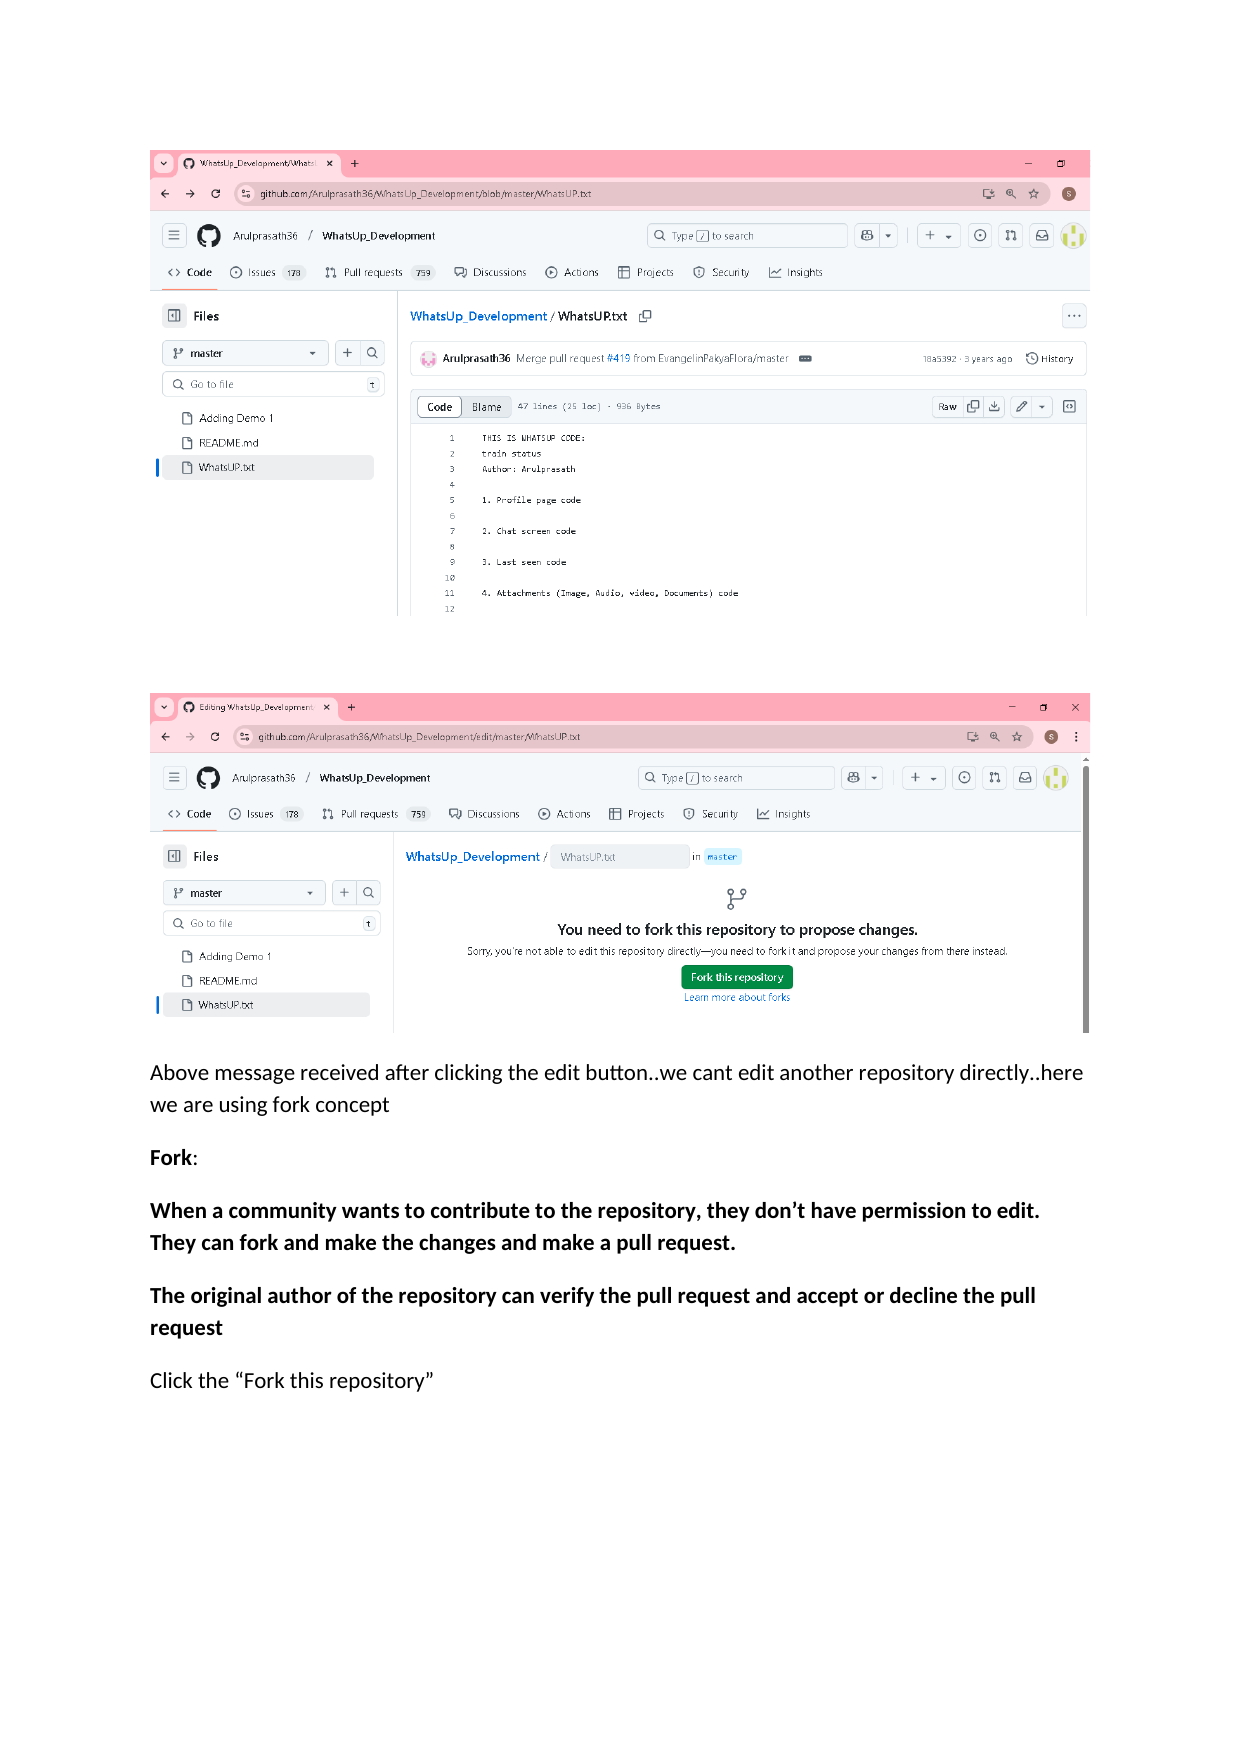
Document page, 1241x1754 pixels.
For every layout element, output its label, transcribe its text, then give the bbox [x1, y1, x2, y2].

text Above message received after clicking the edit button..we cant edit another repository directly..here we are using fork concept [150, 1058, 1090, 1118]
text The original author of the repository can verify the pull request and accept or decline the pull request [150, 1281, 1090, 1342]
text Click the “Fork this repository” [150, 1367, 1090, 1394]
picture [150, 150, 1091, 616]
text Fork: [150, 1143, 1090, 1171]
text When a community wants to contribute to the repository, they don’t have permission to edit. They can fork and make the changes and make a pull request. [150, 1196, 1090, 1256]
picture [150, 693, 1091, 1033]
